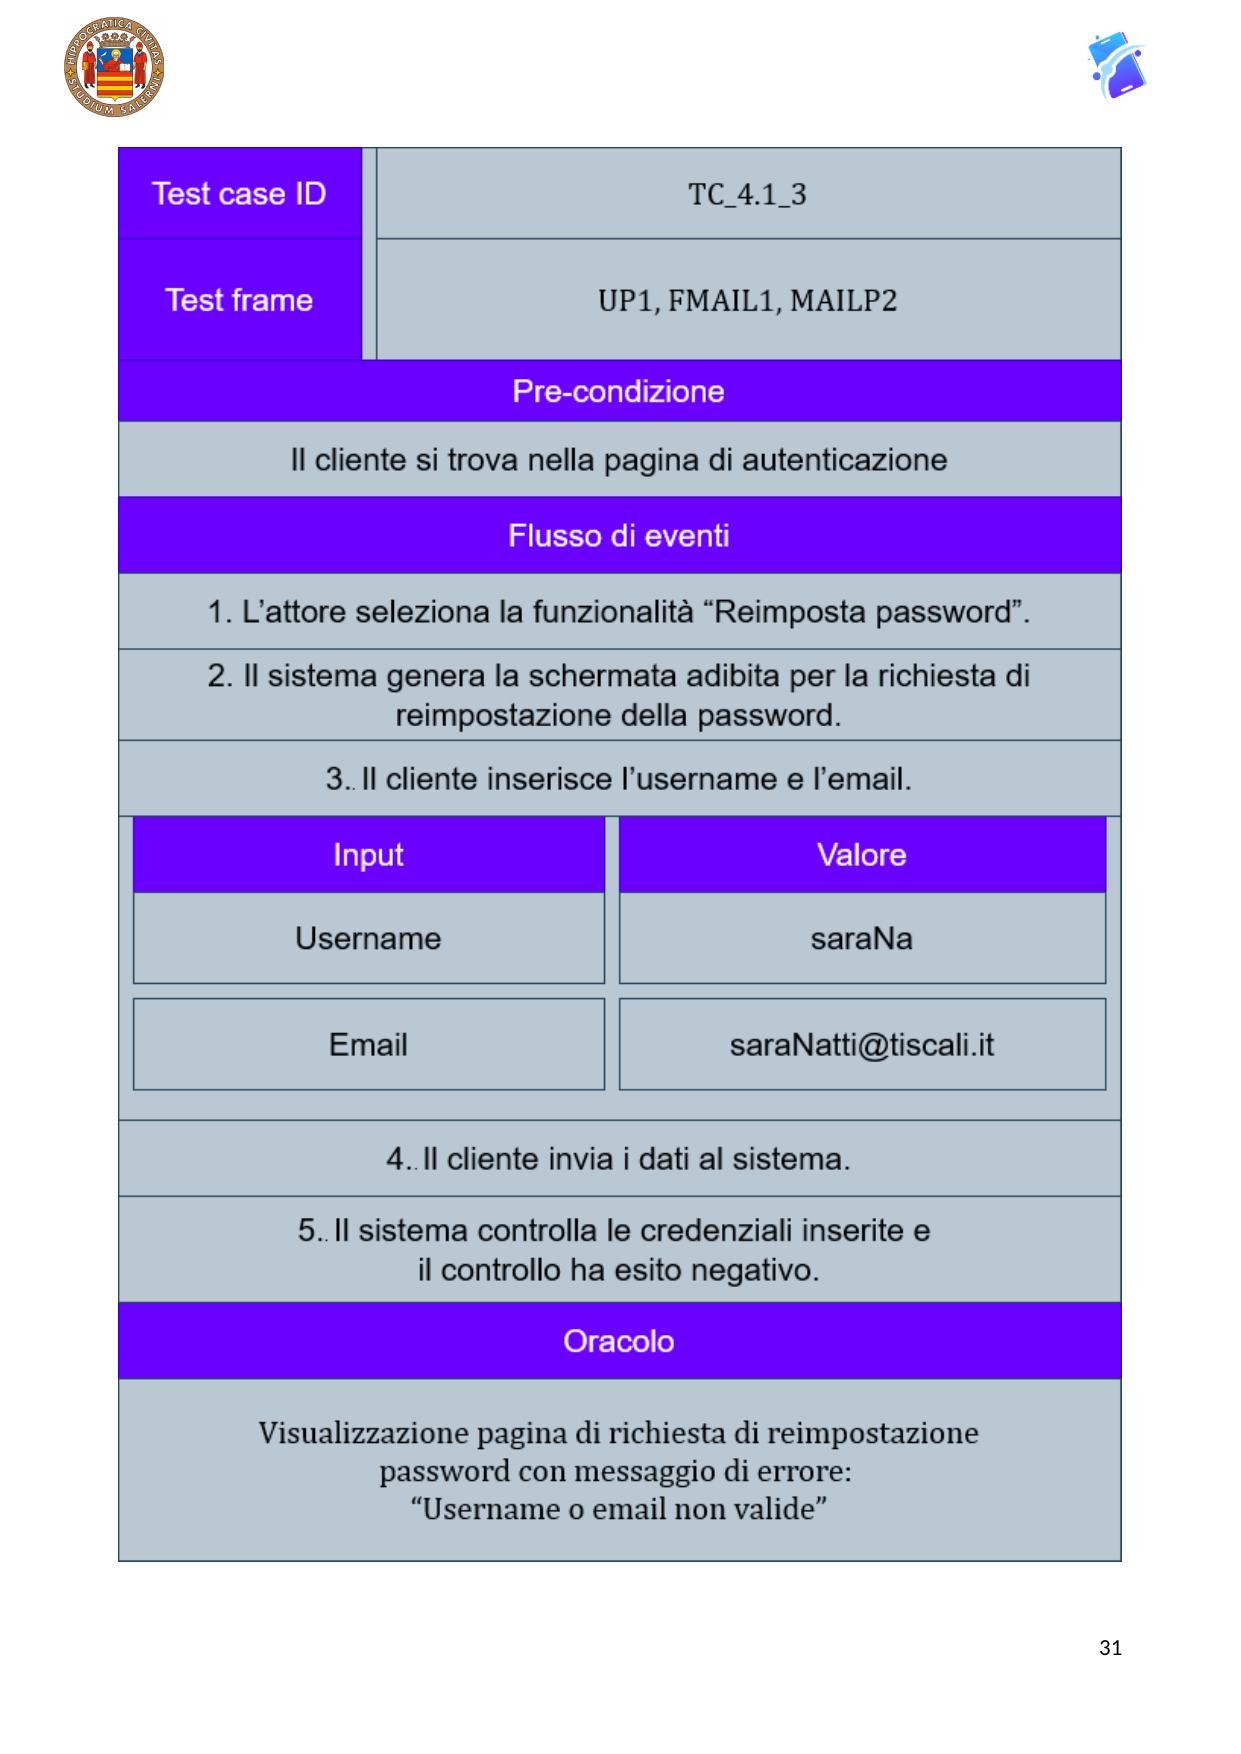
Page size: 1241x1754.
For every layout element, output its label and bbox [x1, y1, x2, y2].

picture [1061, 11, 1174, 133]
picture [63, 17, 164, 118]
picture [118, 147, 1122, 1562]
